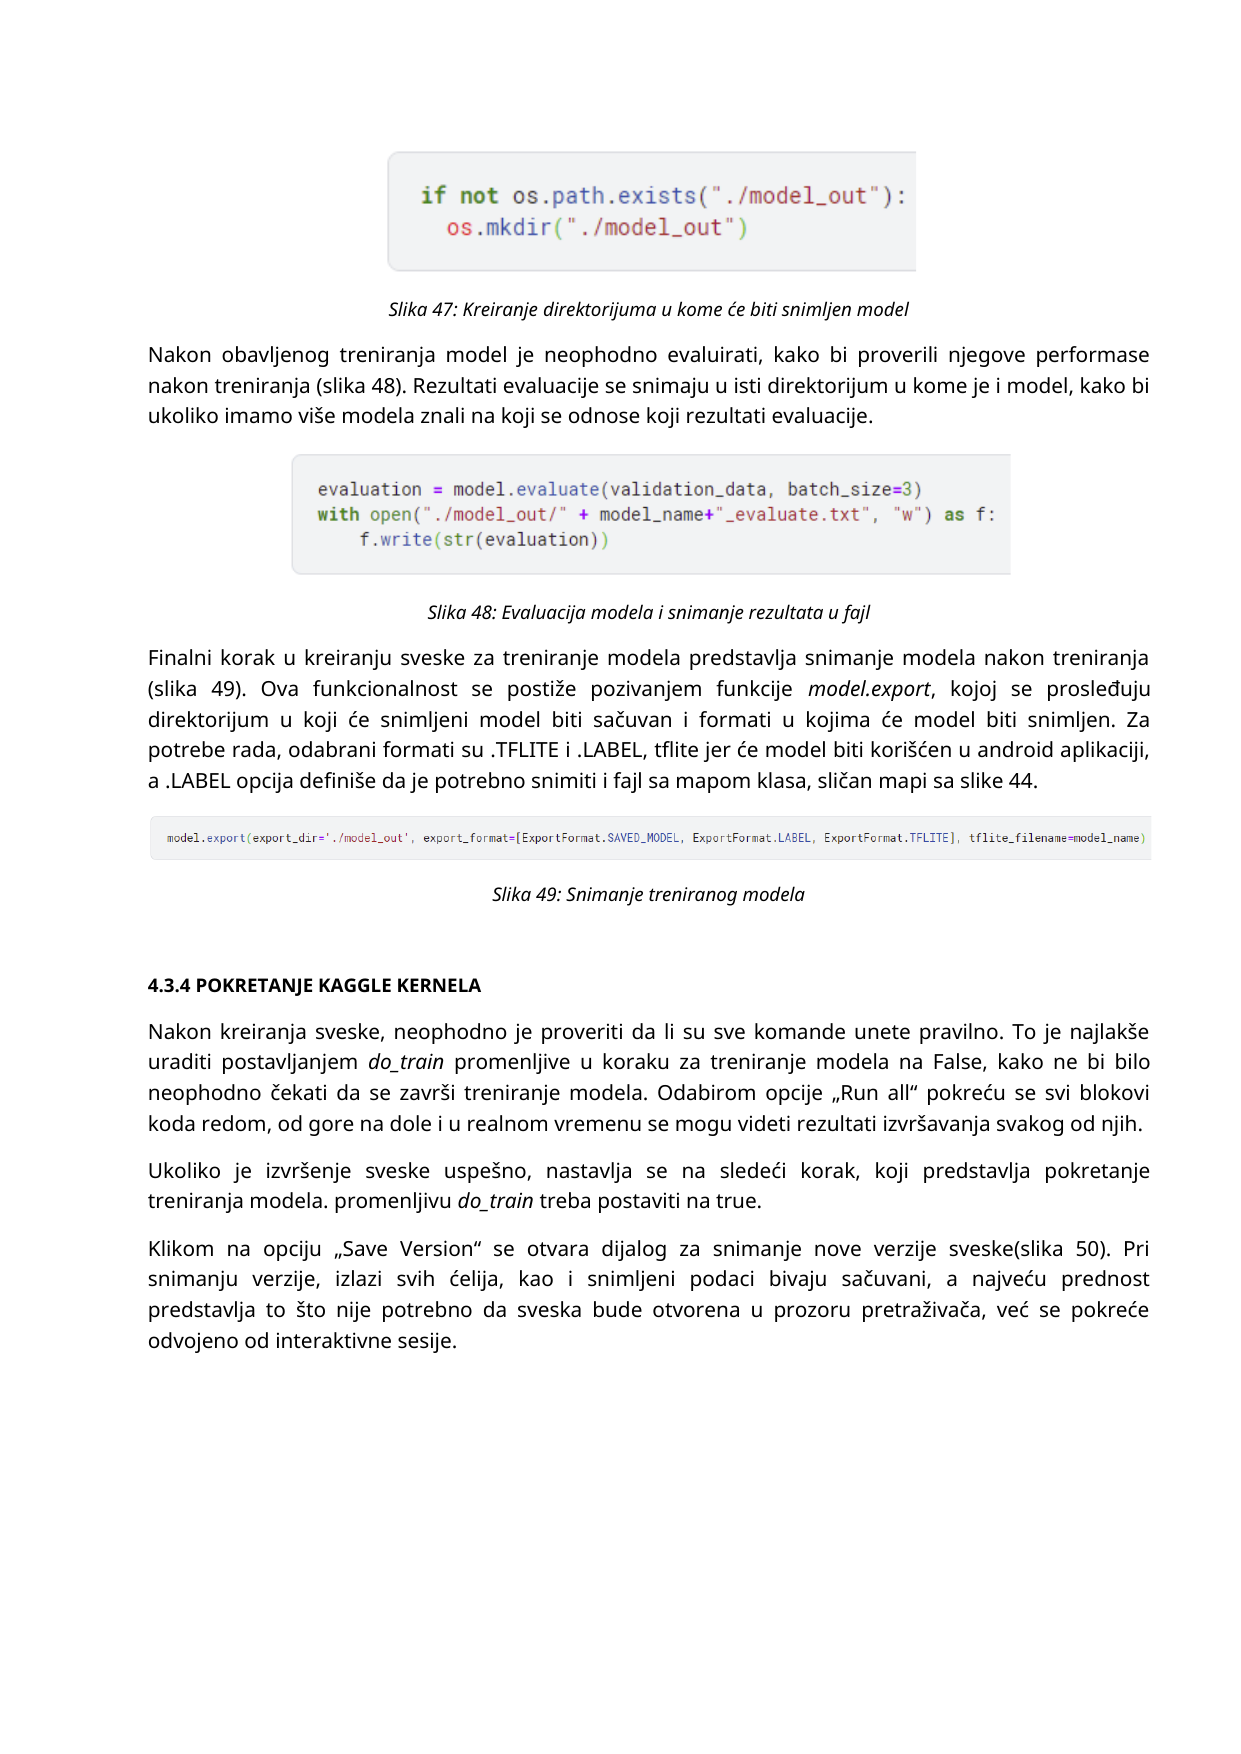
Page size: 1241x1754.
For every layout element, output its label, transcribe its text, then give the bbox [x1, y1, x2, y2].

picture [383, 147, 917, 278]
text Nakon kreiranja sveske, neophodno je proveriti da li su sve komande unete pravilno. To je najlakše uraditi postavljanjem do_train promenljive u koraku za treniranje modela na False, kako ne bi bilo neophodno čekati da se završi treniranje modela. Odabirom opcije „Run all“ pokreću se svi blokovi koda redom, od gore na dole i u realnom vremenu se mogu videti rezultati izvršavanja svakog od njih. [148, 1017, 1152, 1137]
subtitle Slika 47: Kreiranje direktorijuma u kome će biti snimljen model [148, 296, 1152, 322]
subtitle 4.3.4 POKRETANJE KAGGLE KERNELA [148, 973, 1152, 998]
picture [288, 448, 1011, 581]
text Klikom na opciju „Save Version“ se otvara dijalog za snimanje nove verzije sveske(slika 50). Pri snimanju verzije, izlazi svih ćelija, kao i snimljeni podaci bivaju sačuvani, a najveću prednost predstavlja to što nije potrebno da sveska bude otvorena u prozoru pretraživača, već se pokreće odvojeno od interaktivne sesije. [148, 1234, 1152, 1354]
subtitle Slika 49: Snimanje treniranog modela [148, 881, 1152, 907]
text Finalni korak u kreiranju sveske za treniranje modela predstavlja snimanje modela nakon treniranja (slika 49). Ova funkcionalnost se postiže pozivanjem funkcije model.export, kojoj se prosleđuju direktorijum u koji će snimljeni model biti sačuvan i formati u kojima će model biti snimljen. Za potrebe rada, odabrani formati su .TFLITE i .LABEL, tflite jer će model biti korišćen u android aplikaciji, a .LABEL opcija definiše da je potrebno snimiti i fajl sa mapom klasa, sličan mapi sa slike 44. [148, 643, 1152, 794]
text Ukoliko je izvršenje sveske uspešno, nastavlja se na sledeći korak, koji predstavlja pokretanje treniranja modela. promenljivu do_train treba postaviti na true. [148, 1156, 1152, 1215]
picture [147, 813, 1152, 863]
subtitle Slika 48: Evaluacija modela i snimanje rezultata u fajl [148, 599, 1152, 625]
text Nakon obavljenog treniranja model je neophodno evaluirati, kako bi proverili njegove performase nakon treniranja (slika 48). Rezultati evaluacije se snimaju u isti direktorijum u kome je i model, kako bi ukoliko imamo više modela znali na koji se odnose koji rezultati evaluacije. [148, 340, 1152, 430]
